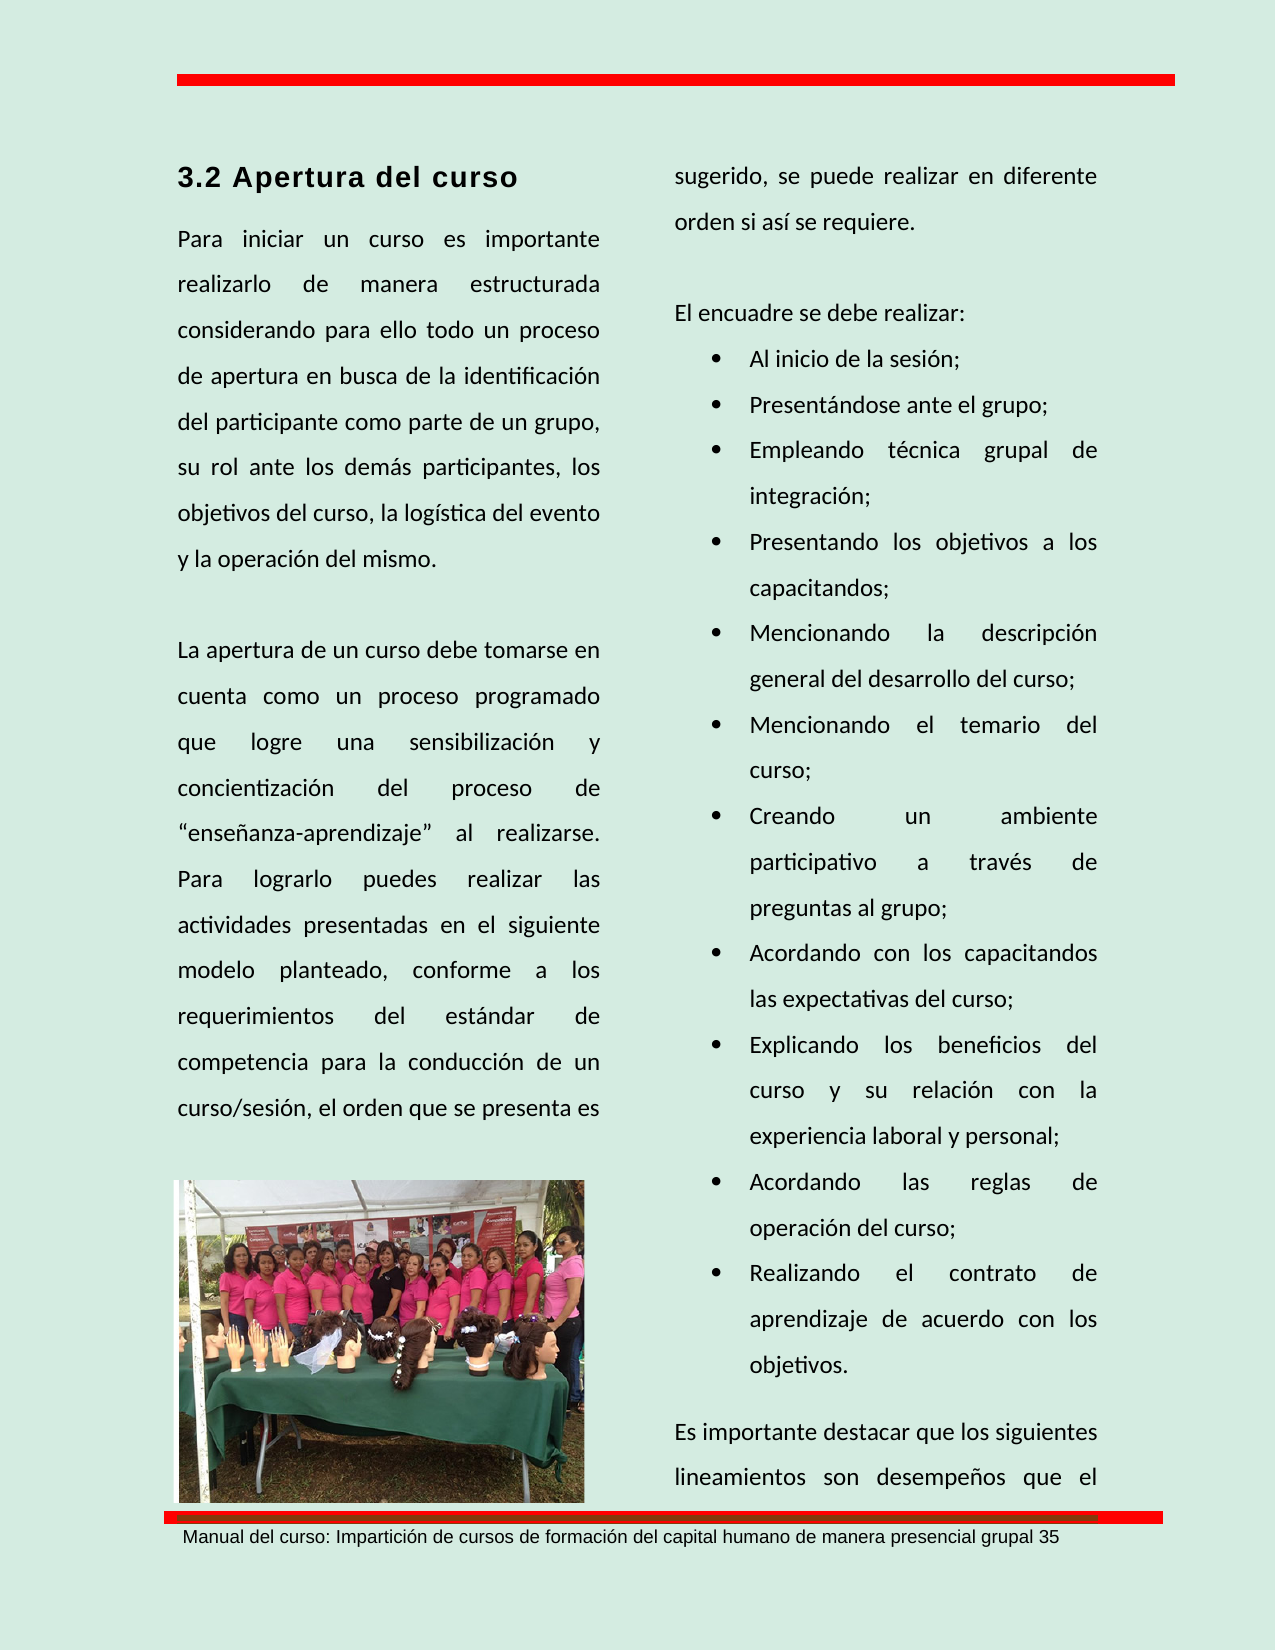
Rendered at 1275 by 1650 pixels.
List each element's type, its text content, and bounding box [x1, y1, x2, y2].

list Presentando los objetivos a los capacitandos; [712, 526, 1098, 602]
text El encuadre se debe realizar: [674, 297, 1098, 328]
list Explicando los beneficios del curso y su relación con la experiencia laboral y personal; [712, 1029, 1098, 1151]
list Mencionando el temario del curso; [712, 709, 1098, 785]
list Presentándose ante el grupo; [712, 389, 1098, 419]
picture [173, 1180, 585, 1503]
list Mencionando la descripción general del desarrollo del curso; [712, 617, 1098, 694]
list Creando un ambiente participativo a través de preguntas al grupo; [712, 800, 1098, 922]
subtitle 3.2 Apertura del curso [177, 160, 601, 194]
text La apertura de un curso debe tomarse en cuenta como un proceso programado que logre una sensibilización y concientización del proceso de “enseñanza-aprendizaje” al realizarse. Para lograrlo puedes realizar las actividades presentadas en el siguiente modelo planteado, conforme a los requerimientos del estándar de competencia para la conducción de un curso/sesión, el orden que se presenta es sugerido, se puede realizar en diferente orden si así se requiere. [177, 634, 601, 1122]
list Realizando el contrato de aprendizaje de acuerdo con los objetivos. [712, 1258, 1098, 1379]
text La apertura de un curso debe tomarse en cuenta como un proceso programado que logre una sensibilización y concientización del proceso de “enseñanza-aprendizaje” al realizarse. Para lograrlo puedes realizar las actividades presentadas en el siguiente modelo planteado, conforme a los requerimientos del estándar de competencia para la conducción de un curso/sesión, el orden que se presenta es sugerido, se puede realizar en diferente orden si así se requiere. [674, 160, 1098, 236]
list Al inicio de la sesión; [712, 343, 1098, 373]
text Para iniciar un curso es importante realizarlo de manera estructurada considerando para ello todo un proceso de apertura en busca de la identificación del participante como parte de un grupo, su rol ante los demás participantes, los objetivos del curso, la logística del evento y la operación del mismo. [177, 223, 601, 573]
list Acordando las reglas de operación del curso; [712, 1166, 1098, 1242]
list Acordando con los capacitandos las expectativas del curso; [712, 937, 1098, 1014]
list Empleando técnica grupal de integración; [712, 434, 1098, 511]
